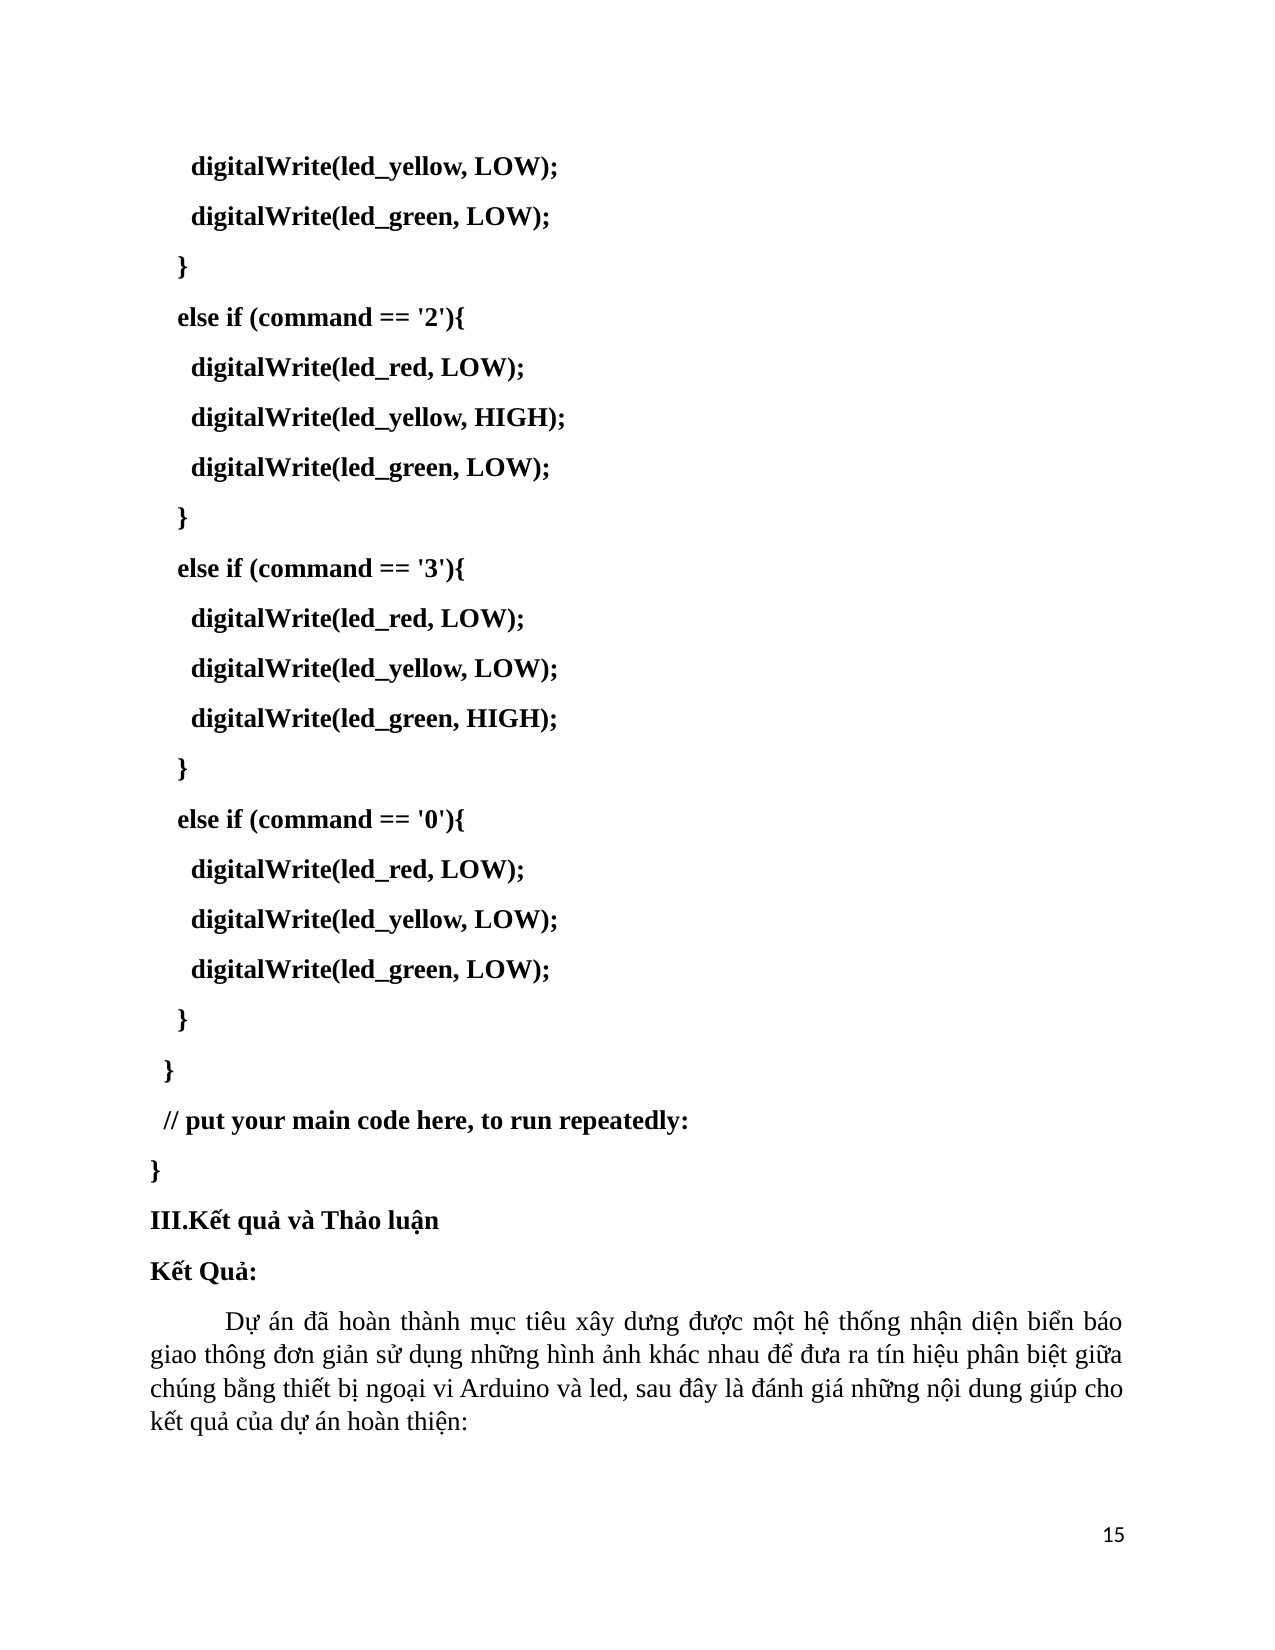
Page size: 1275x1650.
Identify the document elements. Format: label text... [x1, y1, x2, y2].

text } [150, 501, 1125, 533]
text digitalWrite(led_yellow, LOW); [150, 903, 1125, 934]
text digitalWrite(led_red, LOW); [150, 853, 1125, 884]
text digitalWrite(led_green, LOW); [150, 451, 1125, 482]
text // put your main code here, to run repeatedly: [150, 1104, 1125, 1135]
text } [150, 250, 1125, 282]
text Dự án đã hoàn thành mục tiêu xây dưng được một hệ thống nhận diện biển báo giao thông đơn giản sử dụng những hình ảnh khác nhau để đưa ra tín hiệu phân biệt giữa chúng bằng thiết bị ngoại vi Arduino và led, sau đây là đánh giá những nội dung giúp cho kết quả của dự án hoàn thiện: [150, 1305, 1125, 1437]
text else if (command == '0'){ [150, 803, 1125, 834]
text } [150, 1003, 1125, 1035]
text } [150, 1154, 1125, 1185]
text else if (command == '2'){ [150, 301, 1125, 332]
text digitalWrite(led_red, LOW); [150, 602, 1125, 633]
text digitalWrite(led_green, LOW); [150, 953, 1125, 984]
text III.Kết quả và Thảo luận [150, 1204, 1125, 1236]
text else if (command == '3'){ [150, 552, 1125, 583]
text Kết Quả: [150, 1254, 1125, 1286]
text } [150, 752, 1125, 784]
text digitalWrite(led_green, HIGH); [150, 702, 1125, 733]
text } [150, 1054, 1125, 1085]
text digitalWrite(led_yellow, LOW); [150, 150, 1125, 181]
text digitalWrite(led_red, LOW); [150, 351, 1125, 382]
text digitalWrite(led_yellow, HIGH); [150, 401, 1125, 432]
text digitalWrite(led_green, LOW); [150, 200, 1125, 231]
text digitalWrite(led_yellow, LOW); [150, 652, 1125, 683]
